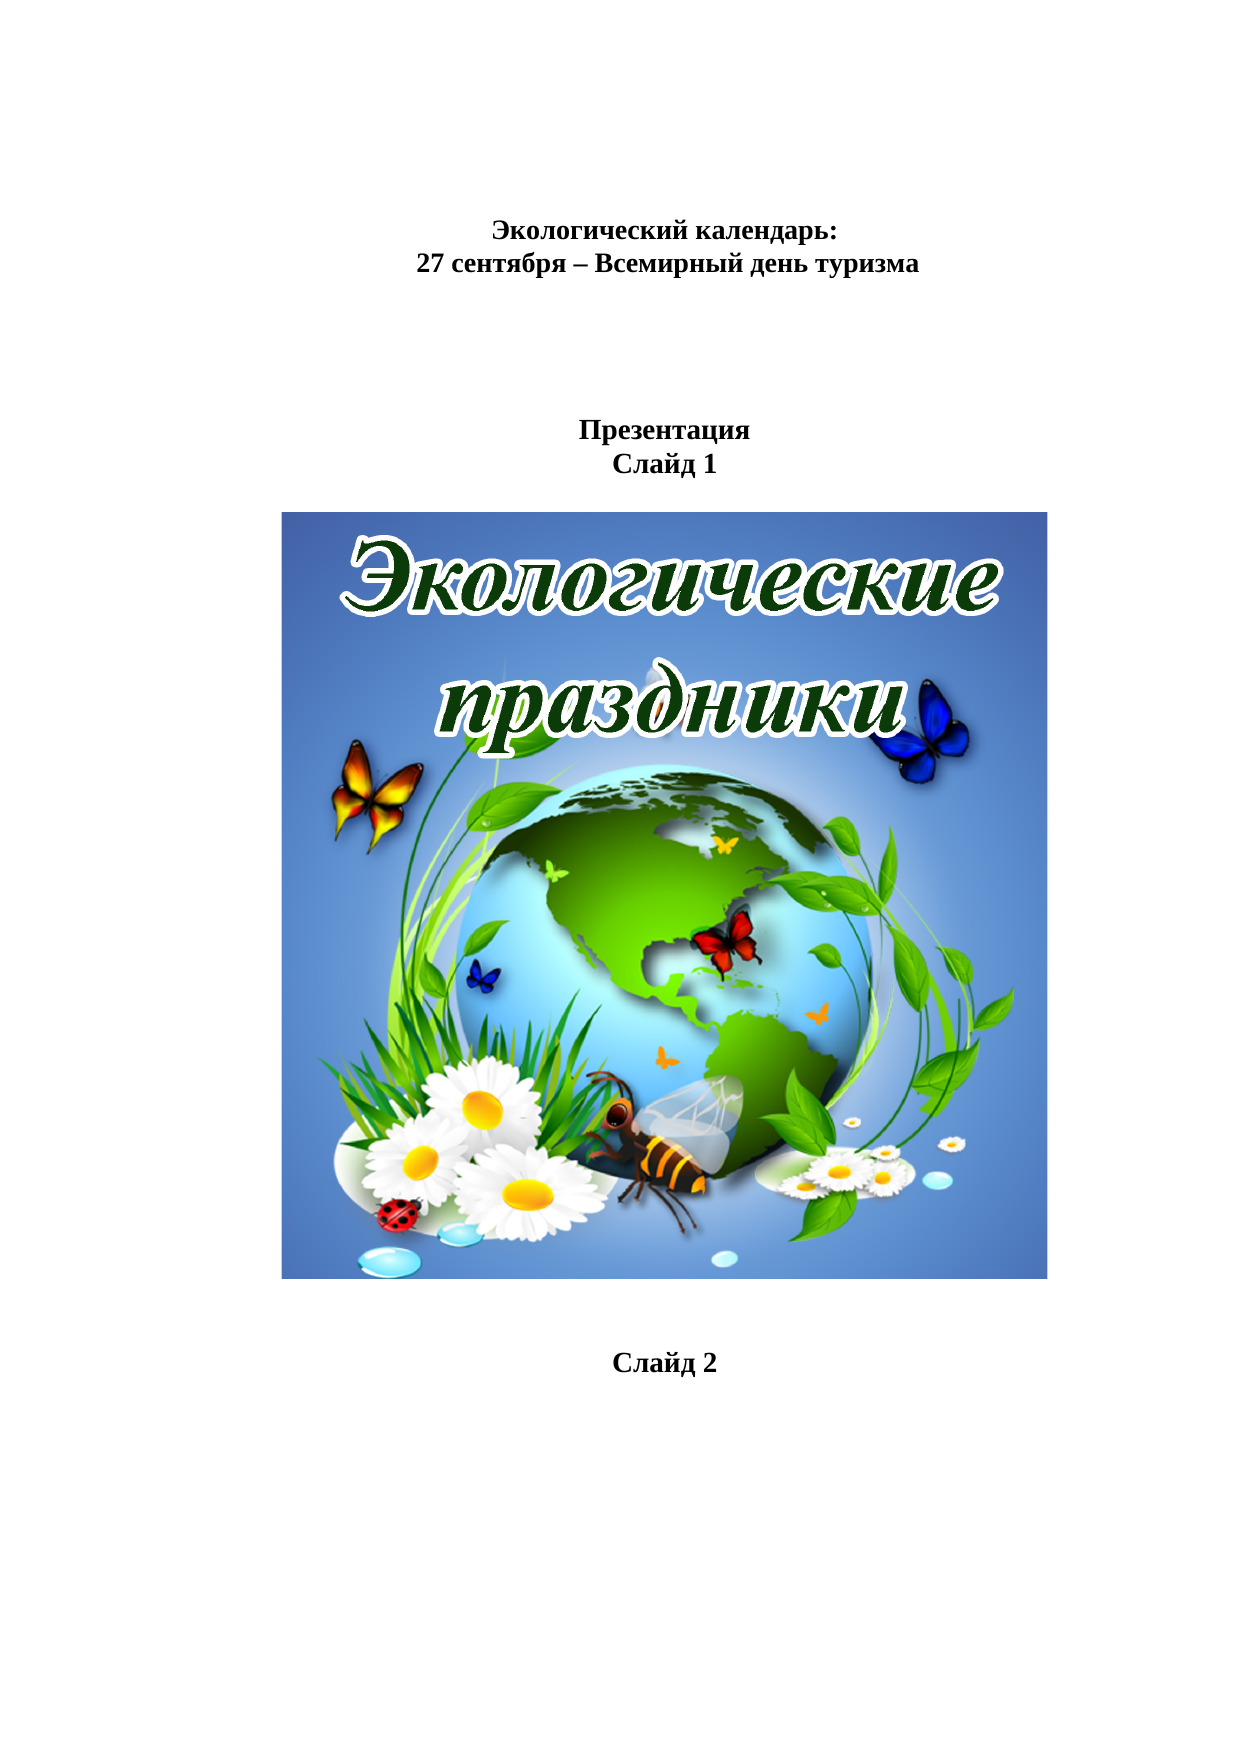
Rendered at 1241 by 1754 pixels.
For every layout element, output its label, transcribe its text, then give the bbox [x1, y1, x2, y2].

text Слайд 2 [177, 1346, 1152, 1379]
text Слайд 1 [177, 446, 1152, 479]
text 27 сентября – Всемирный день туризма [177, 246, 1152, 278]
picture [281, 512, 1048, 1279]
text Экологический календарь: [177, 213, 1152, 246]
text Презентация [177, 412, 1152, 446]
